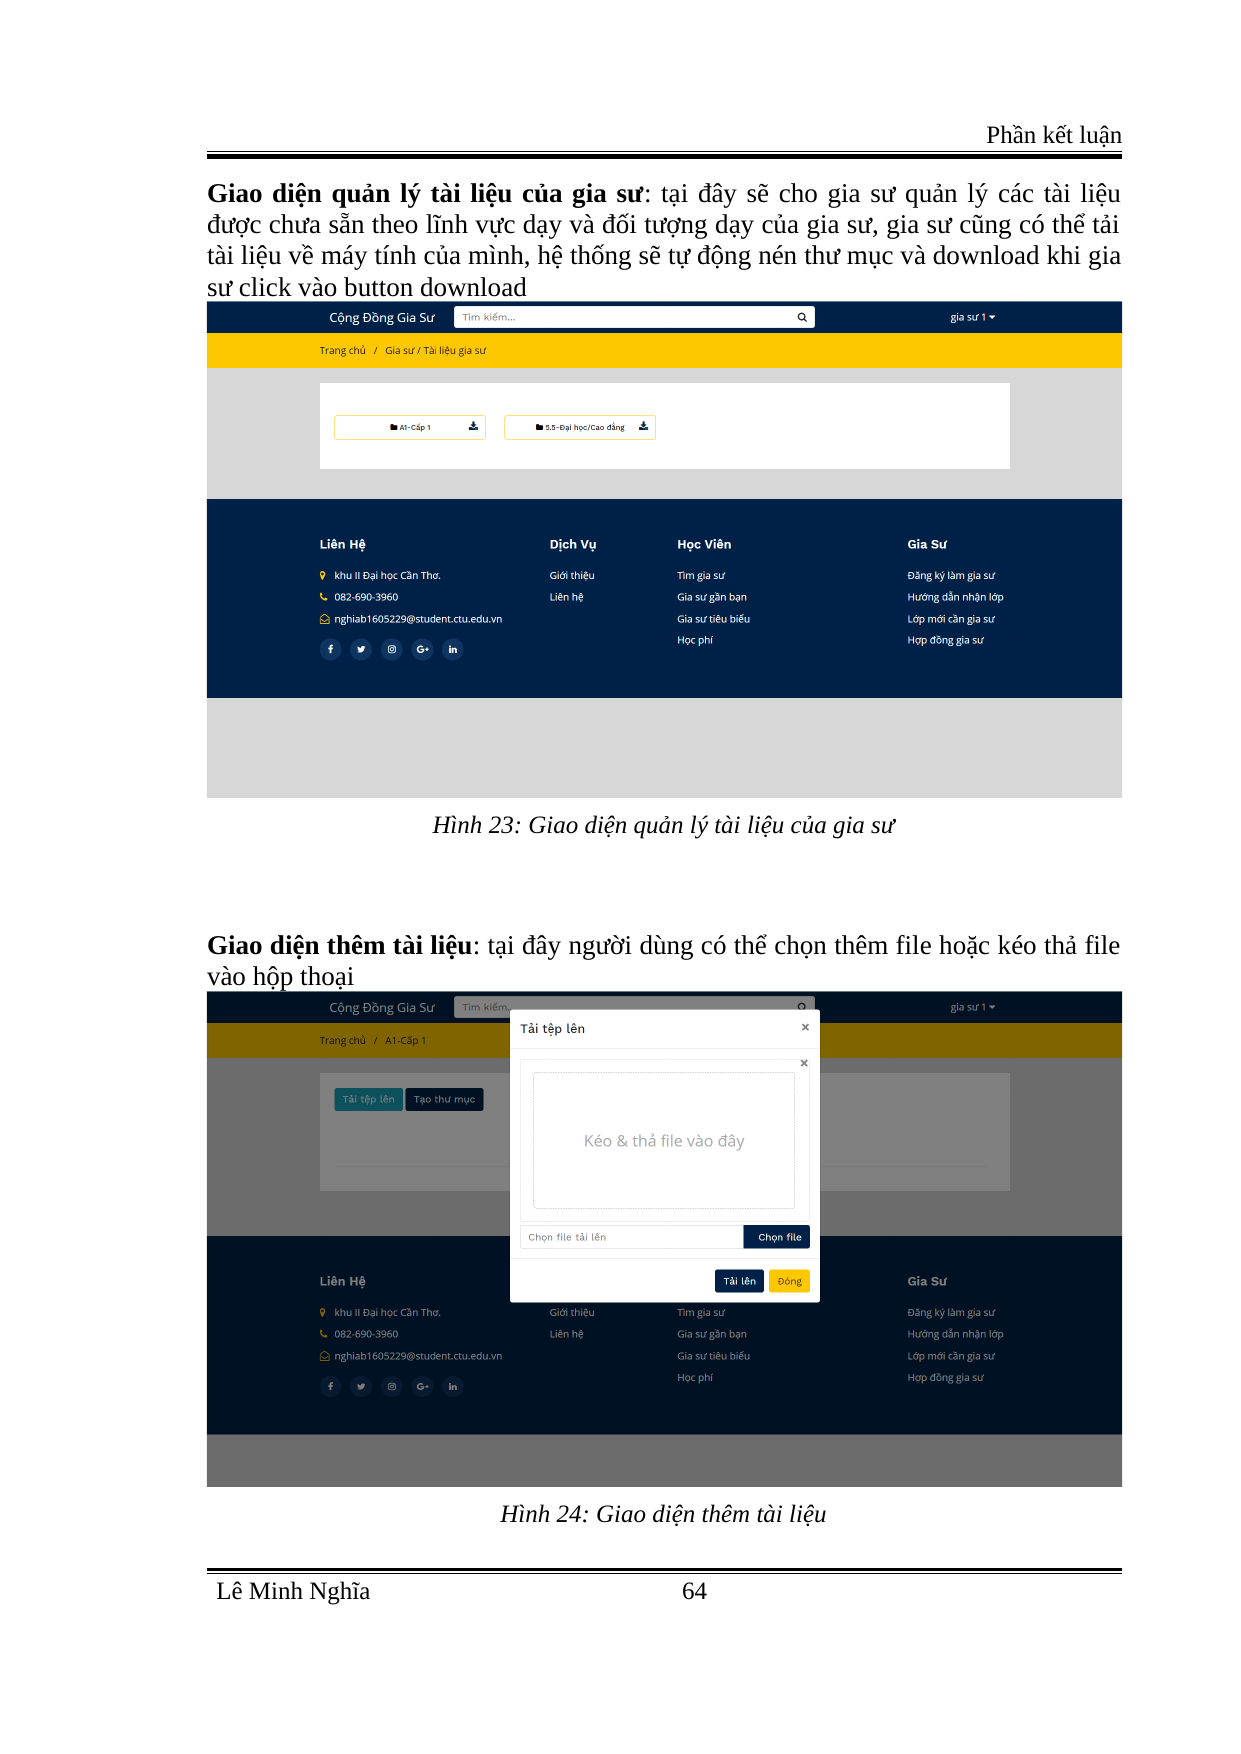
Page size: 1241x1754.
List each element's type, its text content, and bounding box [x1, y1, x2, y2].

picture [206, 301, 1123, 798]
text Giao diện thêm tài liệu: tại đây người dùng có thể chọn thêm file hoặc kéo thả file vào hộp thoại [207, 929, 1122, 991]
picture [206, 991, 1123, 1487]
text Giao diện quản lý tài liệu của gia sư: tại đây sẽ cho gia sư quản lý các tài liệu được chưa sẵn theo lĩnh vực dạy và đối tượng dạy của gia sư, gia sư cũng có thể tải tài liệu về máy tính của mình, hệ thống sẽ tự động nén thư mục và download khi gia sư click vào button download [207, 177, 1122, 301]
